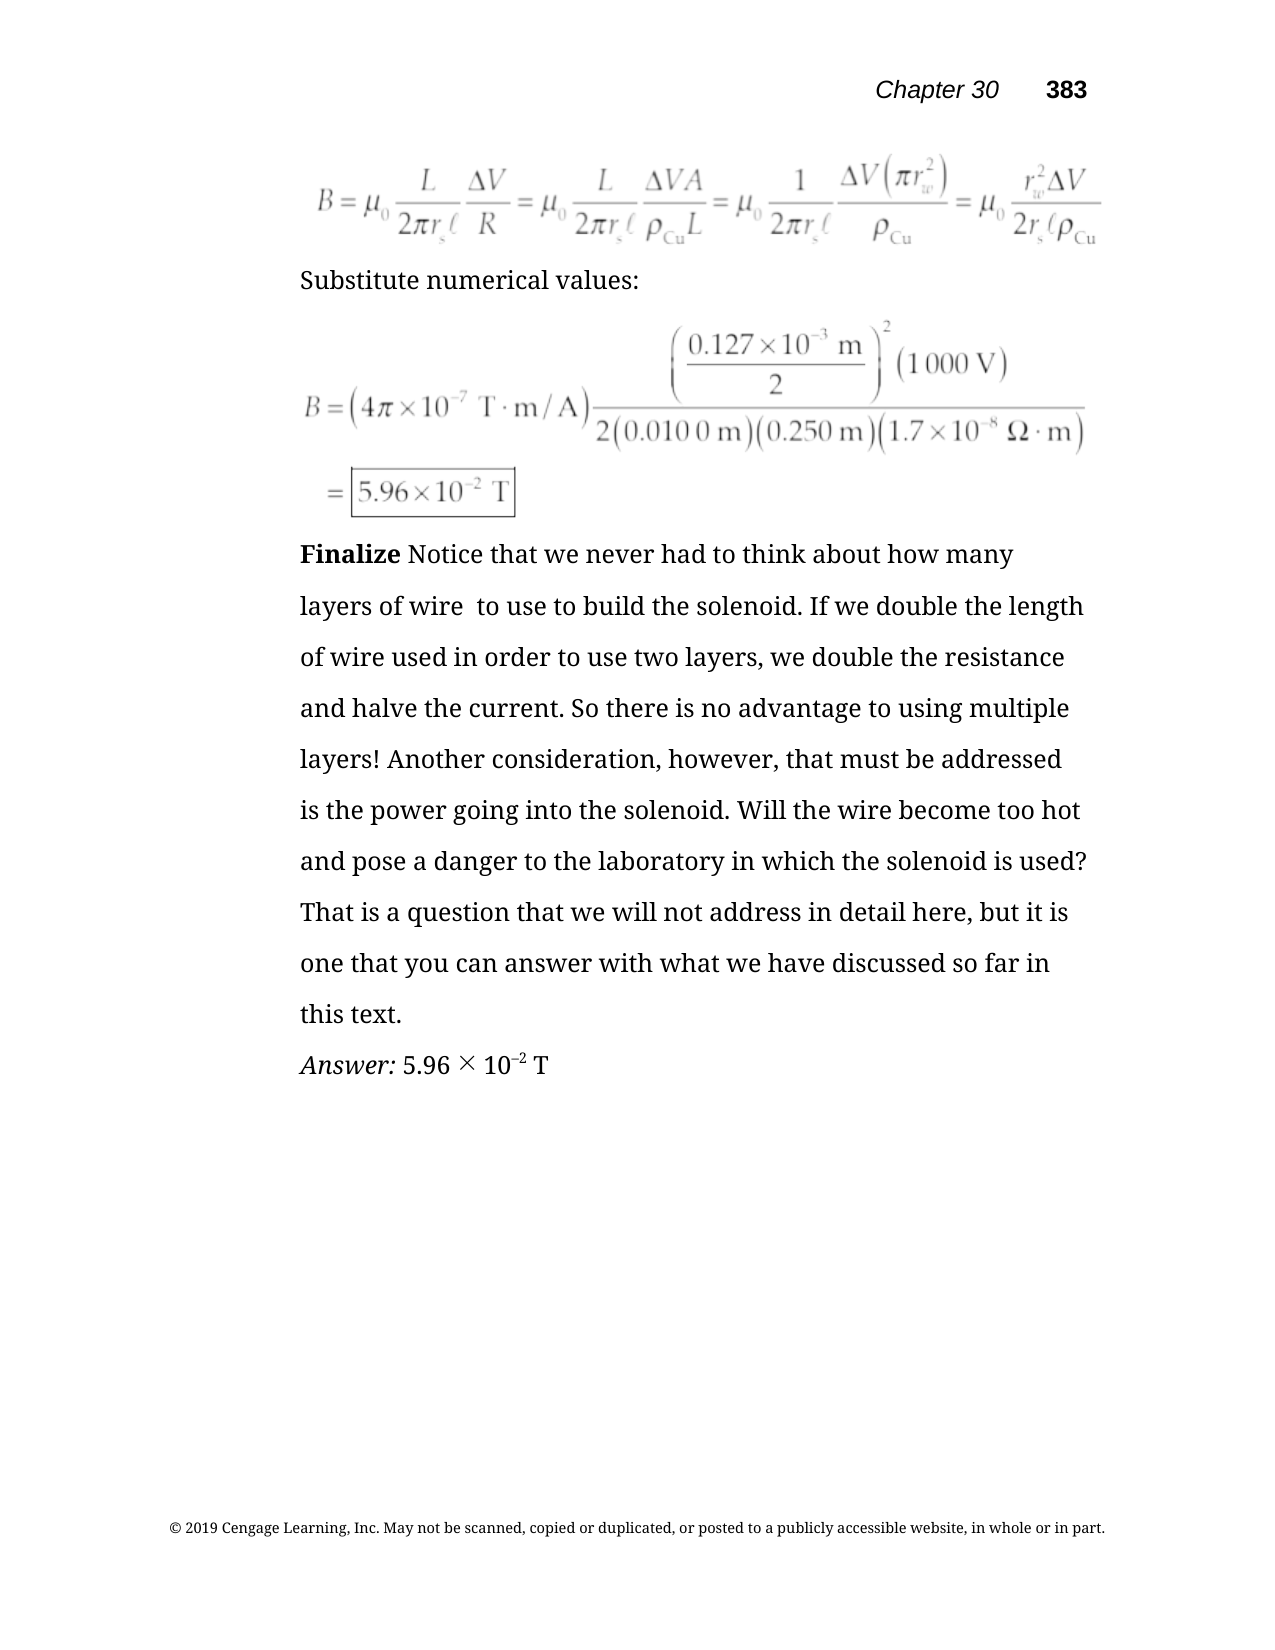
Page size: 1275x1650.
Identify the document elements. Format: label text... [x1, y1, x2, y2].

text Finalize Notice that we never had to think about how many layers of wire to use to build the solenoid. If we double the length of wire used in order to use two layers, we double the resistance and halve the current. So there is no advantage to using multiple layers! Another consideration, however, that must be addressed is the power going into the solenoid. Will the wire become too hot and pose a danger to the laboratory in which the solenoid is used? That is a question that we will not address in detail here, but it is one that you can answer with what we have discussed so far in this text. [300, 537, 1087, 1031]
text Answer: 5.96 10–2 T [300, 1047, 1087, 1082]
text Substitute numerical values: [300, 263, 1087, 297]
